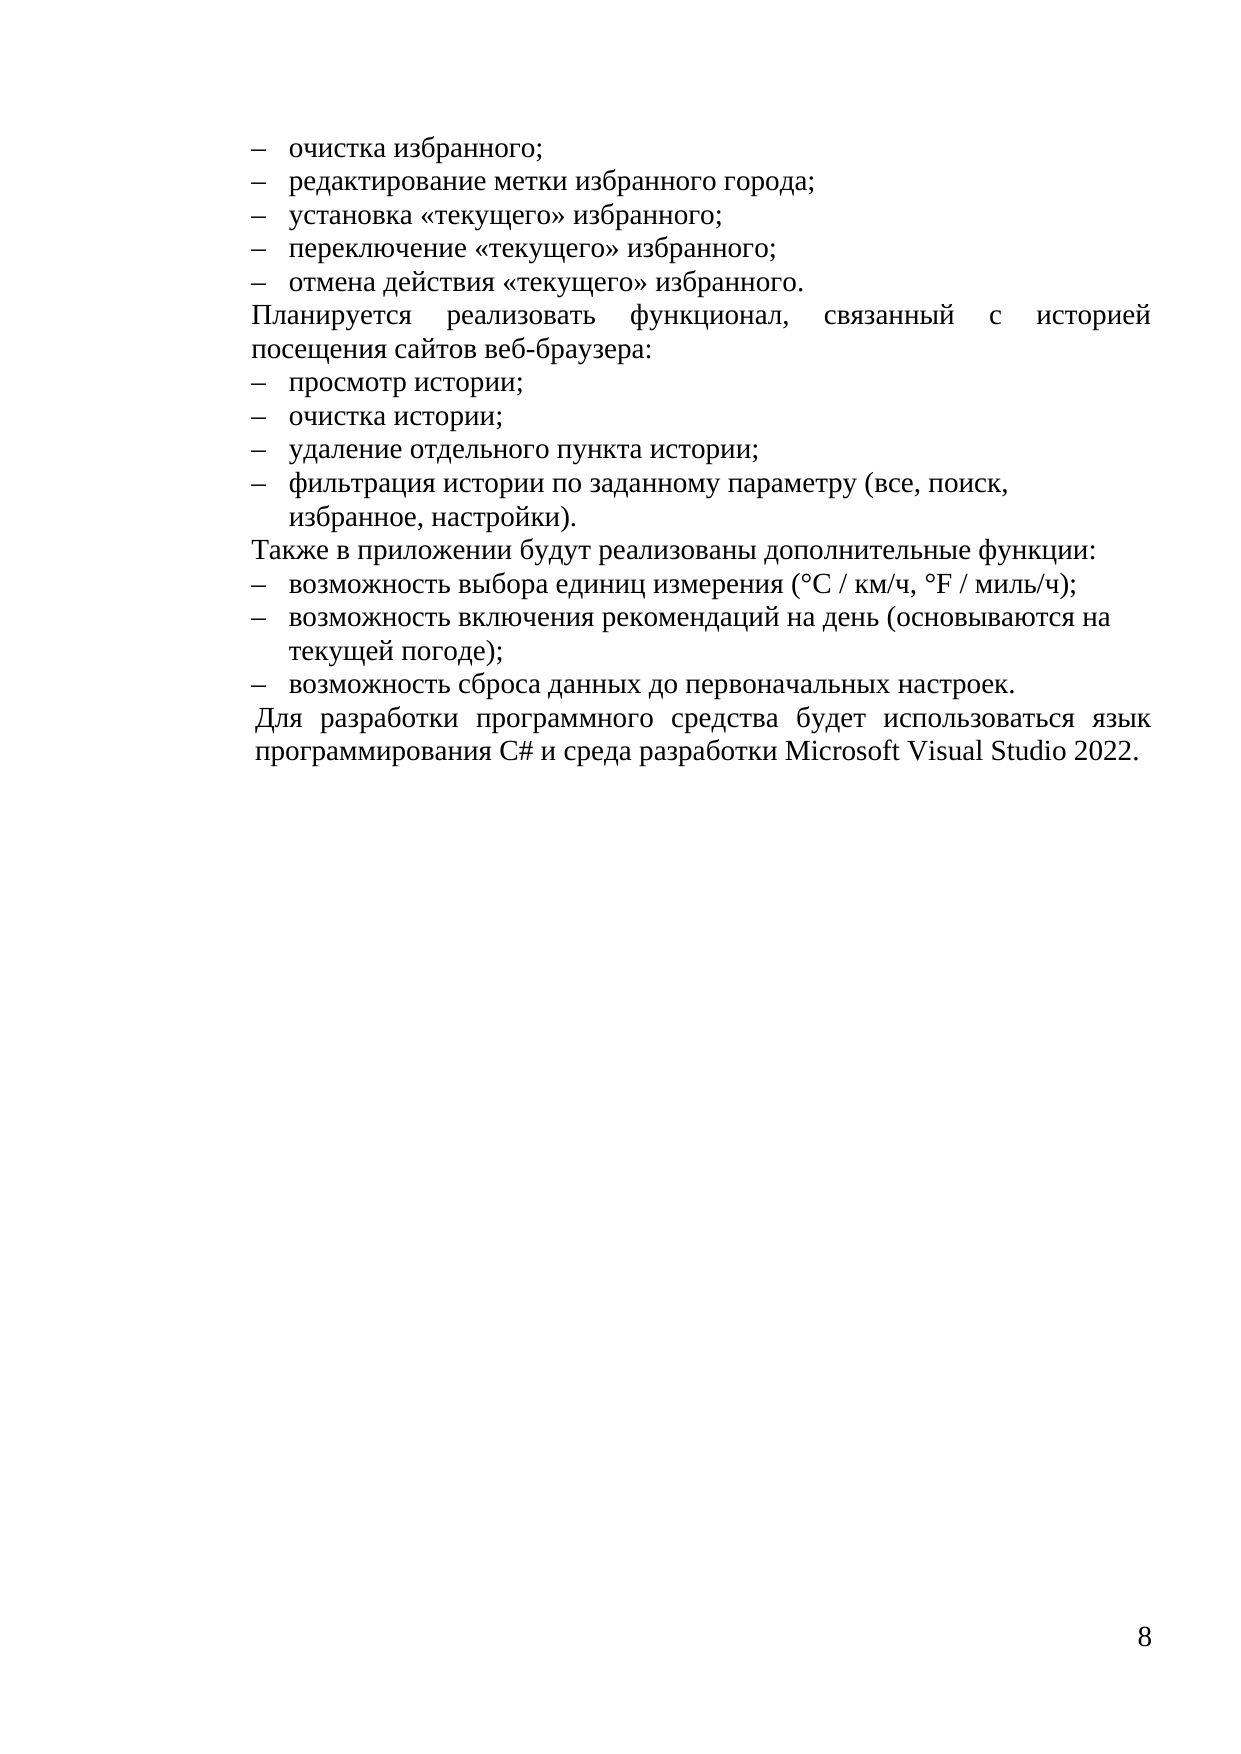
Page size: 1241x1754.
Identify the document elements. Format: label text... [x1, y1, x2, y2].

list очистка избранного; [251, 130, 1152, 163]
list установка «текущего» избранного; [251, 197, 1152, 230]
list отмена действия «текущего» избранного. [251, 264, 1152, 297]
list удаление отдельного пункта истории; [251, 432, 1152, 465]
text Для разработки программного средства будет использоваться язык программирования C# и среда разработки Microsoft Visual Studio 2022. [255, 700, 1152, 767]
list фильтрация истории по заданному параметру (все, поиск, избранное, настройки). [251, 465, 1152, 532]
list просмотр истории; [251, 364, 1152, 398]
list очистка истории; [251, 398, 1152, 432]
list возможность сброса данных до первоначальных настроек. [251, 666, 1152, 700]
text Планируется реализовать функционал, связанный с историей посещения сайтов веб-браузера: [251, 297, 1152, 364]
list переключение «текущего» избранного; [251, 230, 1152, 264]
list редактирование метки избранного города; [251, 163, 1152, 197]
list возможность включения рекомендаций на день (основываются на текущей погоде); [251, 599, 1152, 666]
list возможность выбора единиц измерения (°C / км/ч, °F / миль/ч); [251, 566, 1152, 599]
text Также в приложении будут реализованы дополнительные функции: [251, 532, 1152, 566]
